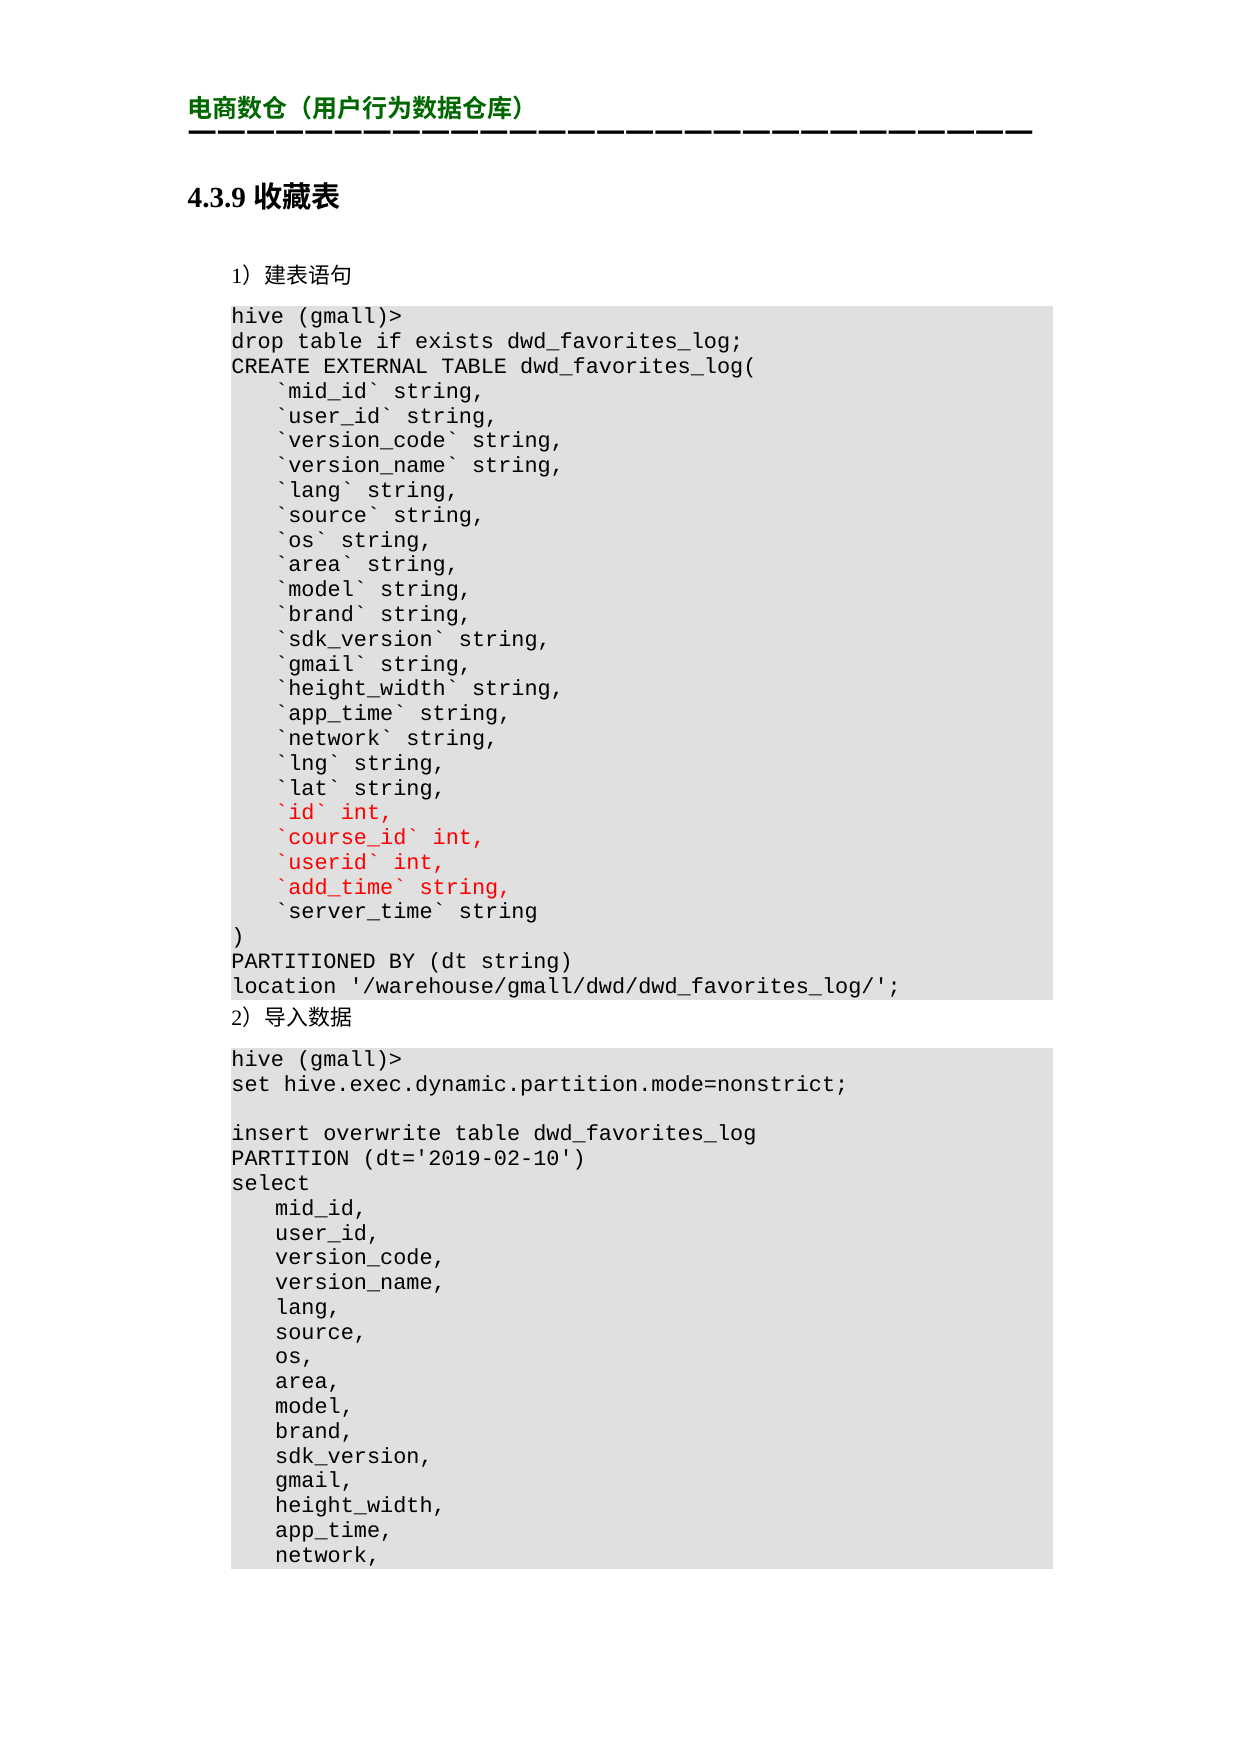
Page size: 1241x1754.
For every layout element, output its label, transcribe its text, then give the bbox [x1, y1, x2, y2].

text `network` string, [231, 727, 1053, 752]
text `source` string, [231, 504, 1053, 529]
text `brand` string, [231, 603, 1053, 628]
text `height_width` string, [231, 678, 1053, 702]
text 2）导入数据 [187, 1000, 1053, 1032]
text `lat` string, [231, 777, 1053, 802]
text app_time, [231, 1519, 1053, 1544]
text sdk_version, [231, 1445, 1053, 1470]
text `id` int, [231, 802, 1053, 826]
text `model` string, [231, 578, 1053, 603]
text area, [231, 1371, 1053, 1395]
text `mid_id` string, [231, 380, 1053, 405]
text PARTITION (dt='2019-02-10') [231, 1147, 1053, 1172]
text `lang` string, [231, 479, 1053, 504]
text hive (gmall)> [231, 306, 1053, 331]
text version_name, [231, 1271, 1053, 1296]
text network, [231, 1544, 1053, 1569]
text `area` string, [231, 554, 1053, 578]
text source, [231, 1321, 1053, 1346]
text `userid` int, [231, 851, 1053, 876]
text PARTITIONED BY (dt string) [231, 950, 1053, 975]
text brand, [231, 1420, 1053, 1445]
text `app_time` string, [231, 702, 1053, 727]
text `course_id` int, [231, 826, 1053, 851]
text `user_id` string, [231, 405, 1053, 430]
text model, [231, 1395, 1053, 1420]
text `version_code` string, [231, 430, 1053, 454]
text `gmail` string, [231, 653, 1053, 678]
text `sdk_version` string, [231, 628, 1053, 653]
text set hive.exec.dynamic.partition.mode=nonstrict; [231, 1073, 1053, 1098]
text height_width, [231, 1494, 1053, 1519]
text os, [231, 1346, 1053, 1371]
text drop table if exists dwd_favorites_log; [231, 331, 1053, 355]
text version_code, [231, 1247, 1053, 1271]
text lang, [231, 1296, 1053, 1321]
text `add_time` string, [231, 876, 1053, 901]
text mid_id, [231, 1197, 1053, 1222]
text gmail, [231, 1470, 1053, 1494]
text location '/warehouse/gmall/dwd/dwd_favorites_log/'; [231, 975, 1053, 1000]
text user_id, [231, 1222, 1053, 1247]
text CREATE EXTERNAL TABLE dwd_favorites_log( [231, 355, 1053, 380]
text `version_name` string, [231, 454, 1053, 479]
text ) [231, 926, 1053, 950]
text select [231, 1172, 1053, 1197]
text `lng` string, [231, 752, 1053, 777]
text hive (gmall)> [231, 1048, 1053, 1073]
text 1）建表语句 [187, 257, 1053, 290]
text `server_time` string [231, 901, 1053, 926]
text insert overwrite table dwd_favorites_log [231, 1123, 1053, 1147]
text `os` string, [231, 529, 1053, 554]
subtitle 4.3.9 收藏表 [187, 162, 1053, 227]
